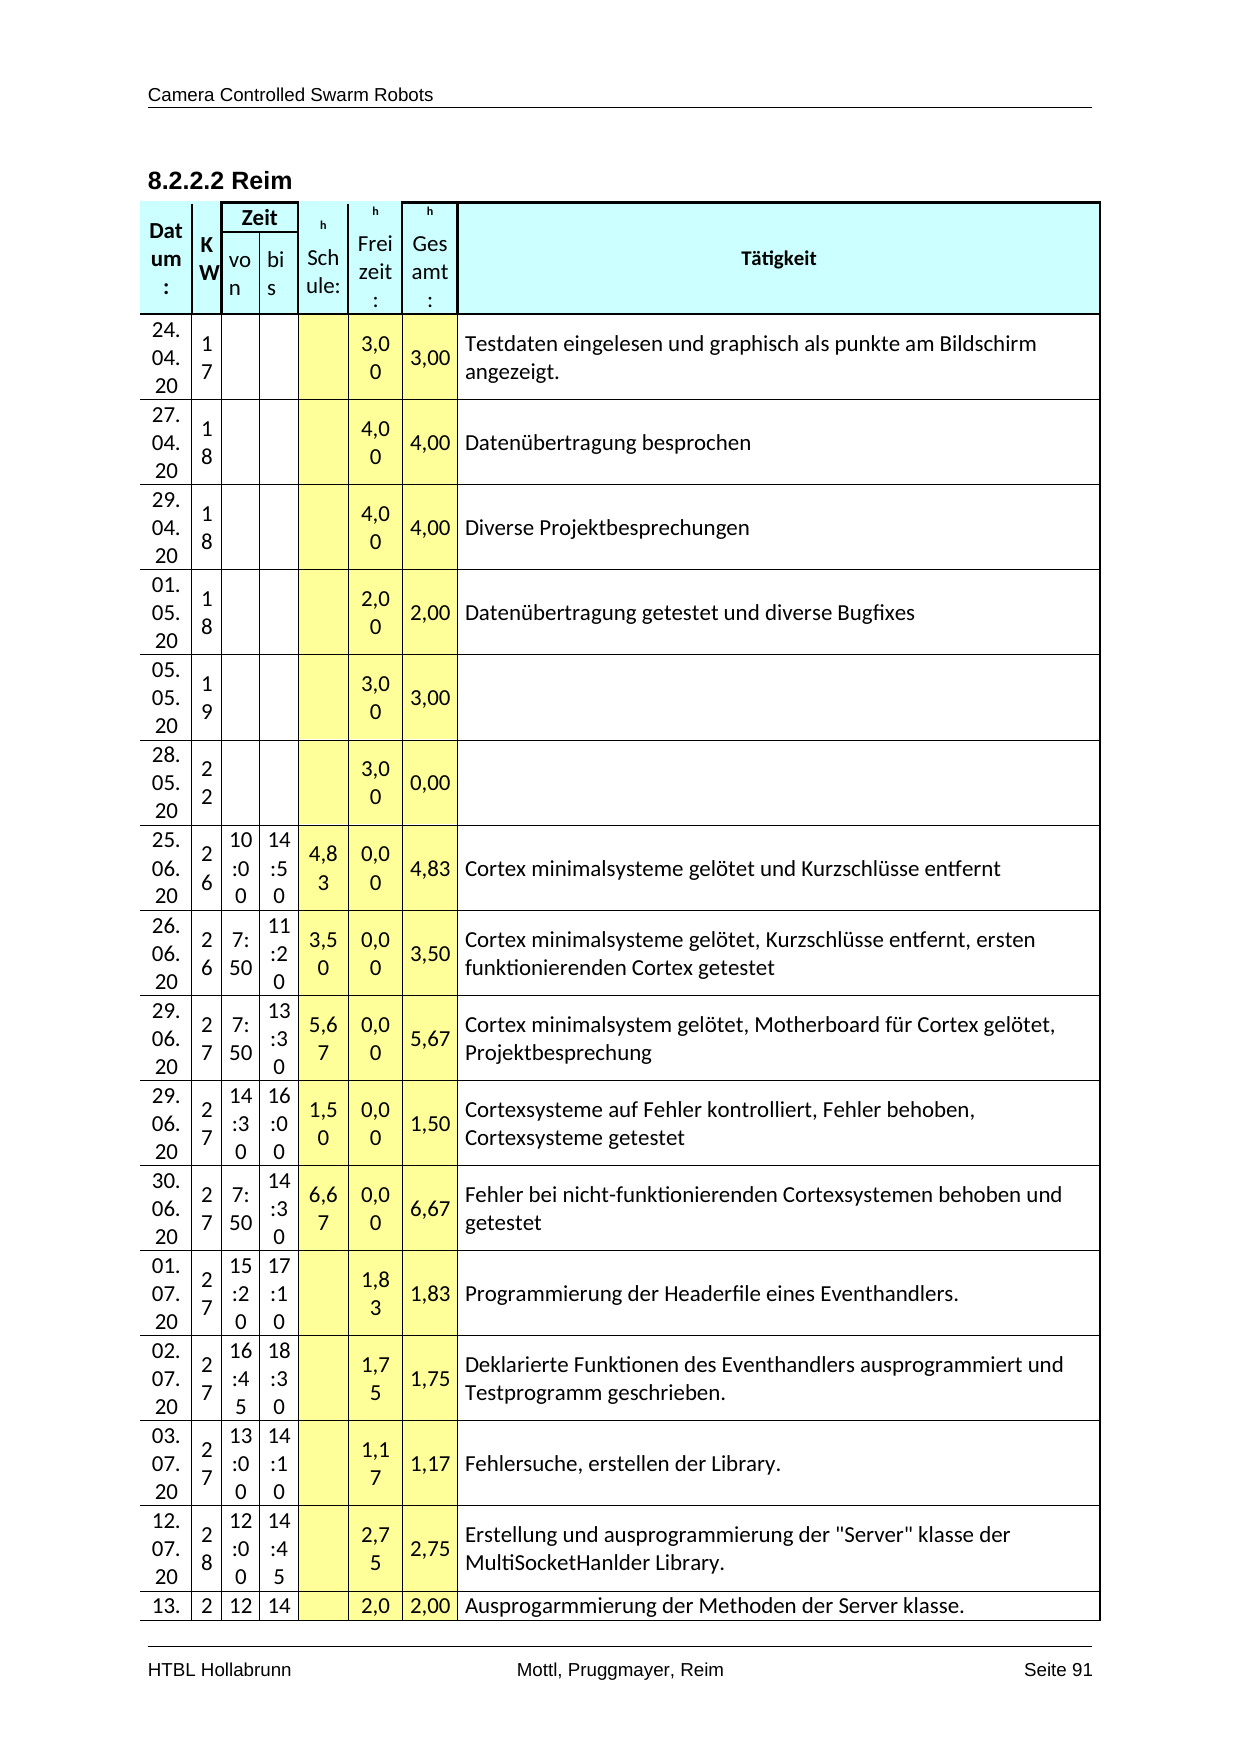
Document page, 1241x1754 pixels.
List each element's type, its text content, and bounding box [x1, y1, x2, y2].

table_cell 11:20 [260, 911, 298, 995]
table_cell [260, 400, 298, 484]
table_cell 27 [192, 996, 221, 1080]
table_cell 3,00 [349, 315, 402, 399]
table_cell 13.07.20 [140, 1592, 191, 1620]
table_cell [260, 655, 298, 739]
table_cell 18 [192, 400, 221, 484]
table_cell 22 [192, 741, 221, 824]
table_cell [299, 741, 348, 824]
table_cell 15:20 [222, 1251, 259, 1335]
table_cell 3,00 [349, 741, 402, 824]
table_cell 14:50 [260, 826, 298, 910]
table_cell [299, 1421, 348, 1505]
table_cell 10:00 [222, 826, 259, 910]
table_cell 0,00 [349, 826, 402, 910]
table_cell [260, 570, 298, 654]
table_cell 19 [192, 655, 221, 739]
table_cell 27 [192, 1336, 221, 1420]
table_cell 4,83 [299, 826, 348, 910]
table_cell 13:00 [222, 1421, 259, 1505]
table_cell von [223, 233, 259, 313]
table_cell [222, 485, 259, 569]
table_cell Fehlersuche, erstellen der Library. [458, 1421, 1099, 1505]
table_cell 0,00 [403, 741, 457, 824]
table_cell 0,00 [349, 1166, 402, 1250]
table_cell 1,83 [349, 1251, 402, 1335]
table_cell 2,75 [349, 1506, 402, 1591]
table_cell [458, 741, 1099, 824]
table_cell Datenübertragung getestet und diverse Bugfixes [458, 570, 1099, 654]
table_header h Freizeit: [348, 201, 401, 313]
table_cell 1,17 [403, 1421, 457, 1505]
table_cell 2,75 [403, 1506, 457, 1591]
table_cell 02.07.20 [140, 1336, 191, 1420]
table_cell 1,75 [349, 1336, 402, 1420]
table_cell [222, 655, 259, 739]
table_cell 26.06.20 [140, 911, 191, 995]
table_cell [299, 1251, 348, 1335]
table_cell 29.06.20 [140, 1081, 191, 1165]
table_cell 5,67 [403, 996, 457, 1080]
table_cell [222, 400, 259, 484]
table_cell 0,00 [349, 996, 402, 1080]
table_header h Gesamt: [403, 204, 456, 313]
table_cell Erstellung und ausprogrammierung der "Server" klasse der MultiSocketHanlder Library. [458, 1506, 1099, 1591]
table_cell 3,50 [403, 911, 457, 995]
table_cell 26 [192, 826, 221, 910]
table_cell 1,75 [403, 1336, 457, 1420]
table_cell Diverse Projektbesprechungen [458, 485, 1099, 569]
table_cell Programmierung der Headerfile eines Eventhandlers. [458, 1251, 1099, 1335]
table_cell 17:10 [260, 1251, 298, 1335]
table_cell 7:50 [222, 996, 259, 1080]
table_cell [299, 1592, 348, 1620]
table_cell 27.04.20 [140, 400, 191, 484]
table_cell 2,00 [349, 1592, 402, 1620]
table_cell 4,00 [403, 400, 457, 484]
table_cell 30.06.20 [140, 1166, 191, 1250]
table_cell 0,00 [349, 911, 402, 995]
table_cell [222, 315, 259, 399]
table_cell 1,50 [403, 1081, 457, 1165]
table_header h Schule: [299, 201, 348, 313]
table_cell Cortex minimalsystem gelötet, Motherboard für Cortex gelötet, Projektbesprechung [458, 996, 1099, 1080]
table_cell Testdaten eingelesen und graphisch als punkte am Bildschirm angezeigt. [458, 315, 1099, 399]
table_cell 3,00 [403, 315, 457, 399]
table_cell Cortexsysteme auf Fehler kontrolliert, Fehler behoben, Cortexsysteme getestet [458, 1081, 1099, 1165]
table_cell 01.07.20 [140, 1251, 191, 1335]
table_cell [299, 400, 348, 484]
table_cell 2,00 [403, 570, 457, 654]
table_cell 16:45 [222, 1336, 259, 1420]
table_cell [299, 570, 348, 654]
table_cell 14:10 [260, 1421, 298, 1505]
table_cell Datenübertragung besprochen [458, 400, 1099, 484]
table_cell 4,00 [403, 485, 457, 569]
table_cell 0,00 [349, 1081, 402, 1165]
table_cell Cortex minimalsysteme gelötet und Kurzschlüsse entfernt [458, 826, 1099, 910]
table_cell 1,50 [299, 1081, 348, 1165]
table_cell Deklarierte Funktionen des Eventhandlers ausprogrammiert und Testprogramm geschrieben. [458, 1336, 1099, 1420]
table_cell 4,83 [403, 826, 457, 910]
table_cell 29.04.20 [140, 485, 191, 569]
table_cell 14:30 [222, 1081, 259, 1165]
table_cell 1,17 [349, 1421, 402, 1505]
table_cell [299, 1506, 348, 1591]
table_cell 12:30 [222, 1592, 259, 1620]
table_cell [299, 485, 348, 569]
table_cell 4,00 [349, 400, 402, 484]
table_cell [458, 655, 1099, 739]
table_header Tätigkeit [459, 204, 1099, 313]
table_cell 16:00 [260, 1081, 298, 1165]
table_cell 2,00 [403, 1592, 457, 1620]
table_cell 6,67 [403, 1166, 457, 1250]
subtitle Reim [148, 164, 1092, 195]
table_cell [458, 1592, 1099, 1620]
table_header Zeit [223, 204, 297, 231]
table_cell 27 [192, 1166, 221, 1250]
table_cell 3,00 [349, 655, 402, 739]
table_cell Cortex minimalsysteme gelötet, Kurzschlüsse entfernt, ersten funktionierenden Cortex getestet [458, 911, 1099, 995]
table_cell [299, 315, 348, 399]
table_cell [260, 315, 298, 399]
table_cell 3,00 [403, 655, 457, 739]
table_cell 14:30 [260, 1592, 298, 1620]
table_cell [222, 741, 259, 824]
table_cell 6,67 [299, 1166, 348, 1250]
table_cell 1,83 [403, 1251, 457, 1335]
table_cell 5,67 [299, 996, 348, 1080]
table_cell 24.04.20 [140, 315, 191, 399]
table_cell [222, 570, 259, 654]
table_cell Fehler bei nicht-funktionierenden Cortexsystemen behoben und getestet [458, 1166, 1099, 1250]
table_cell 27 [192, 1251, 221, 1335]
table_cell [299, 1336, 348, 1420]
table_cell 17 [192, 315, 221, 399]
table_cell 27 [192, 1421, 221, 1505]
table_cell 7:50 [222, 1166, 259, 1250]
table_cell 28 [192, 1506, 221, 1591]
table_cell 29 [192, 1592, 221, 1620]
table_cell 18 [192, 570, 221, 654]
table_cell 03.07.20 [140, 1421, 191, 1505]
table_cell [260, 741, 298, 824]
table_cell 27 [192, 1081, 221, 1165]
table_cell 26 [192, 911, 221, 995]
table_cell 28.05.20 [140, 741, 191, 824]
table_header Datum: [140, 201, 192, 313]
table_cell 29.06.20 [140, 996, 191, 1080]
table_cell 4,00 [349, 485, 402, 569]
table_cell [260, 485, 298, 569]
table_cell 3,50 [299, 911, 348, 995]
table_cell 2,00 [349, 570, 402, 654]
table_header KW [192, 201, 220, 313]
table_cell 12:00 [222, 1506, 259, 1591]
table_cell 12.07.20 [140, 1506, 191, 1591]
table_cell 14:45 [260, 1506, 298, 1591]
table_cell [299, 655, 348, 739]
table_cell 14:30 [260, 1166, 298, 1250]
table_cell 25.06.20 [140, 826, 191, 910]
table_cell 18:30 [260, 1336, 298, 1420]
table_cell bis [260, 233, 297, 313]
table_cell 18 [192, 485, 221, 569]
table_cell 01.05.20 [140, 570, 191, 654]
table_cell 05.05.20 [140, 655, 191, 739]
table_cell 13:30 [260, 996, 298, 1080]
table_cell 7:50 [222, 911, 259, 995]
